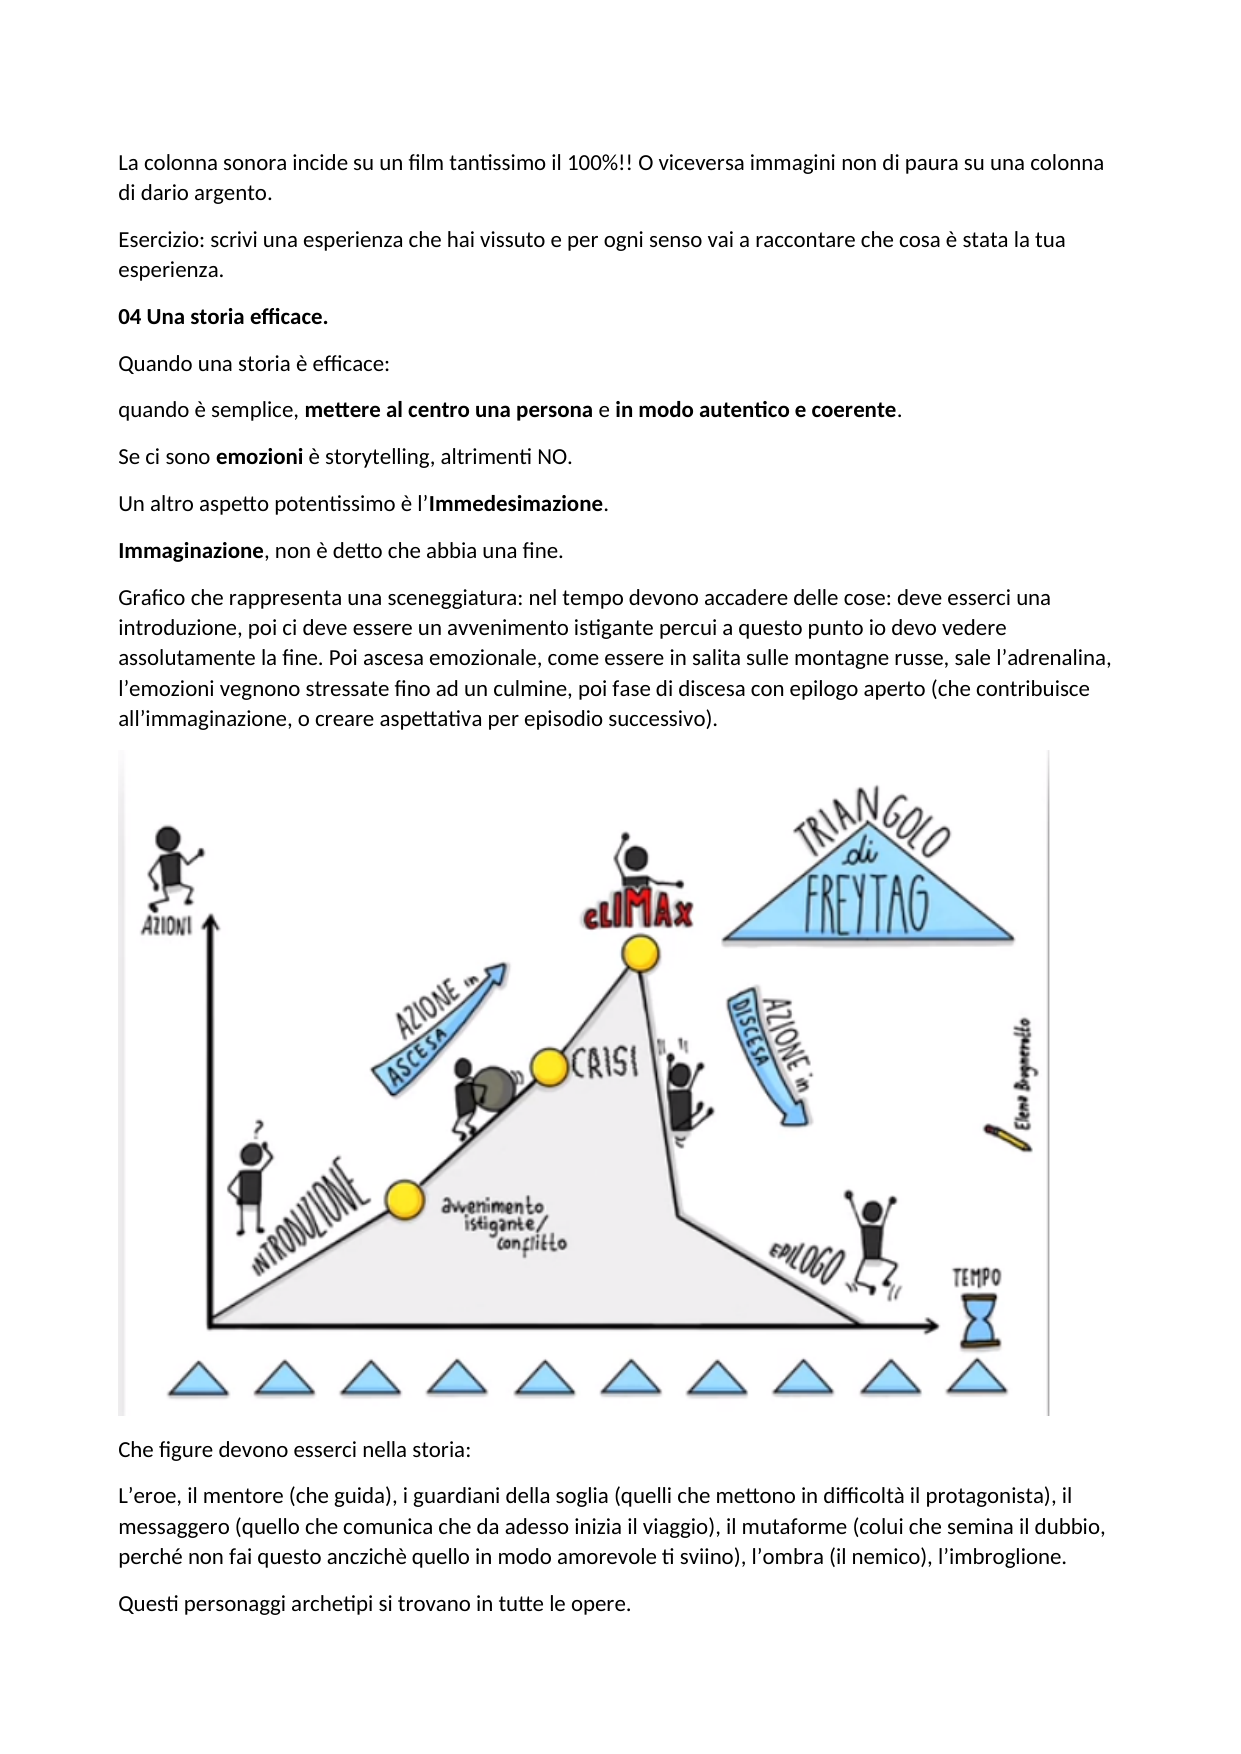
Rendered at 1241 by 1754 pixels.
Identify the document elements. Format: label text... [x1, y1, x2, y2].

text Immaginazione, non è detto che abbia una fine. [118, 536, 1122, 564]
text Grafico che rappresenta una sceneggiatura: nel tempo devono accadere delle cose: deve esserci una introduzione, poi ci deve essere un avvenimento istigante percui a questo punto io devo vedere assolutamente la fine. Poi ascesa emozionale, come essere in salita sulle montagne russe, sale l’adrenalina, l’emozioni vegnono stressate fino ad un culmine, poi fase di discesa con epilogo aperto (che contribuisce all’immaginazione, o creare aspettativa per episodio successivo). [118, 583, 1122, 732]
text quando è semplice, mettere al centro una persona e in modo autentico e coerente. [118, 396, 1122, 423]
text L’eroe, il mentore (che guida), i guardiani della soglia (quelli che mettono in difficoltà il protagonista), il messaggero (quello che comunica che da adesso inizia il viaggio), il mutaforme (colui che semina il dubbio, perché non fai questo anczichè quello in modo amorevole ti sviino), l’ombra (il nemico), l’imbroglione. [118, 1482, 1122, 1570]
text Esercizio: scrivi una esperienza che hai vissuto e per ogni senso vai a raccontare che cosa è stata la tua esperienza. [118, 225, 1122, 283]
text Che figure devono esserci nella storia: [118, 1435, 1122, 1463]
text Quando una storia è efficace: [118, 349, 1122, 377]
text Questi personaggi archetipi si trovano in tutte le opere. [118, 1589, 1122, 1617]
text La colonna sonora incide su un film tantissimo il 100%!! O viceversa immagini non di paura su una colonna di dario argento. [118, 148, 1122, 206]
text Un altro aspetto potentissimo è l’Immedesimazione. [118, 489, 1122, 517]
text Se ci sono emozioni è storytelling, altrimenti NO. [118, 442, 1122, 470]
picture [118, 750, 1050, 1416]
text 04 Una storia efficace. [118, 302, 1122, 330]
